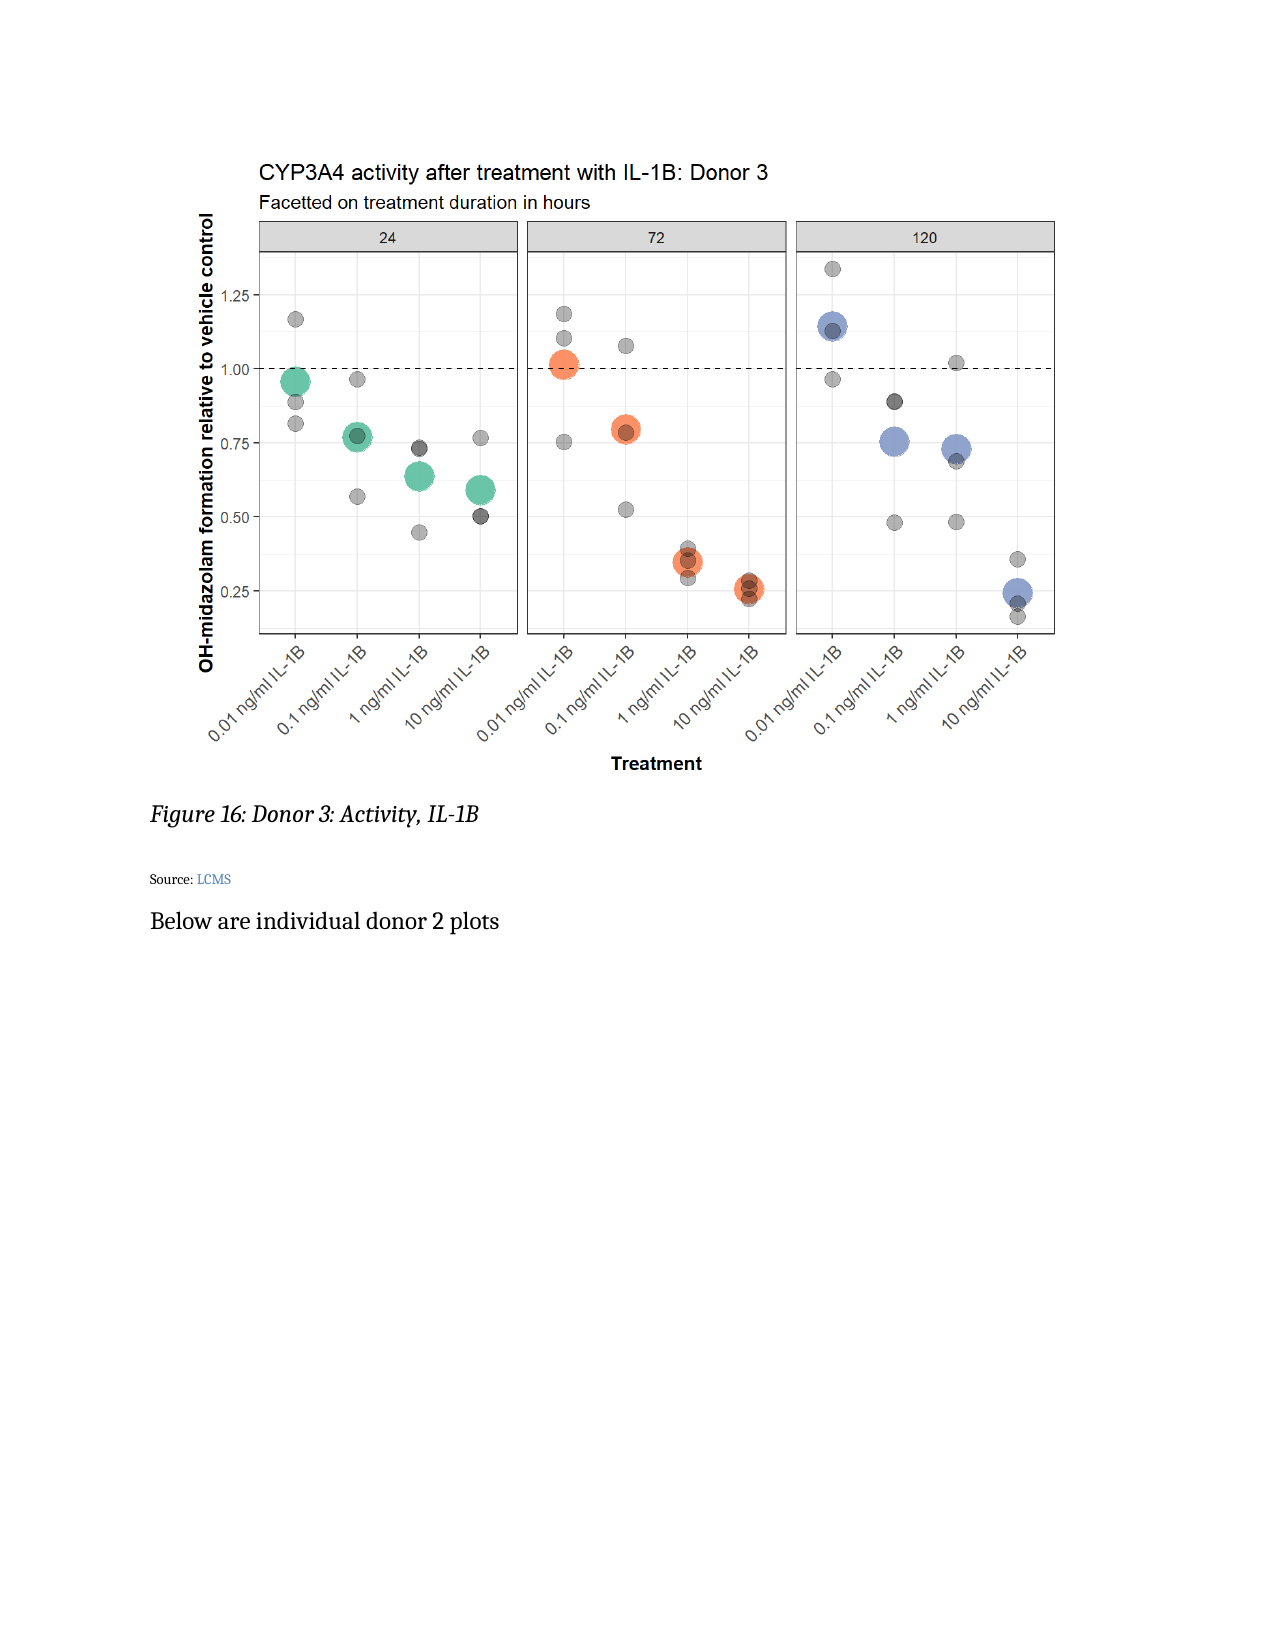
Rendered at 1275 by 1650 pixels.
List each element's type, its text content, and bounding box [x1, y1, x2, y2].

table_header Figure 16: Donor 3: Activity, IL-1B [139, 150, 1114, 841]
picture [188, 153, 1064, 779]
text Source: LCMS [150, 859, 1125, 888]
text Below are individual donor 2 plots [150, 907, 1125, 936]
